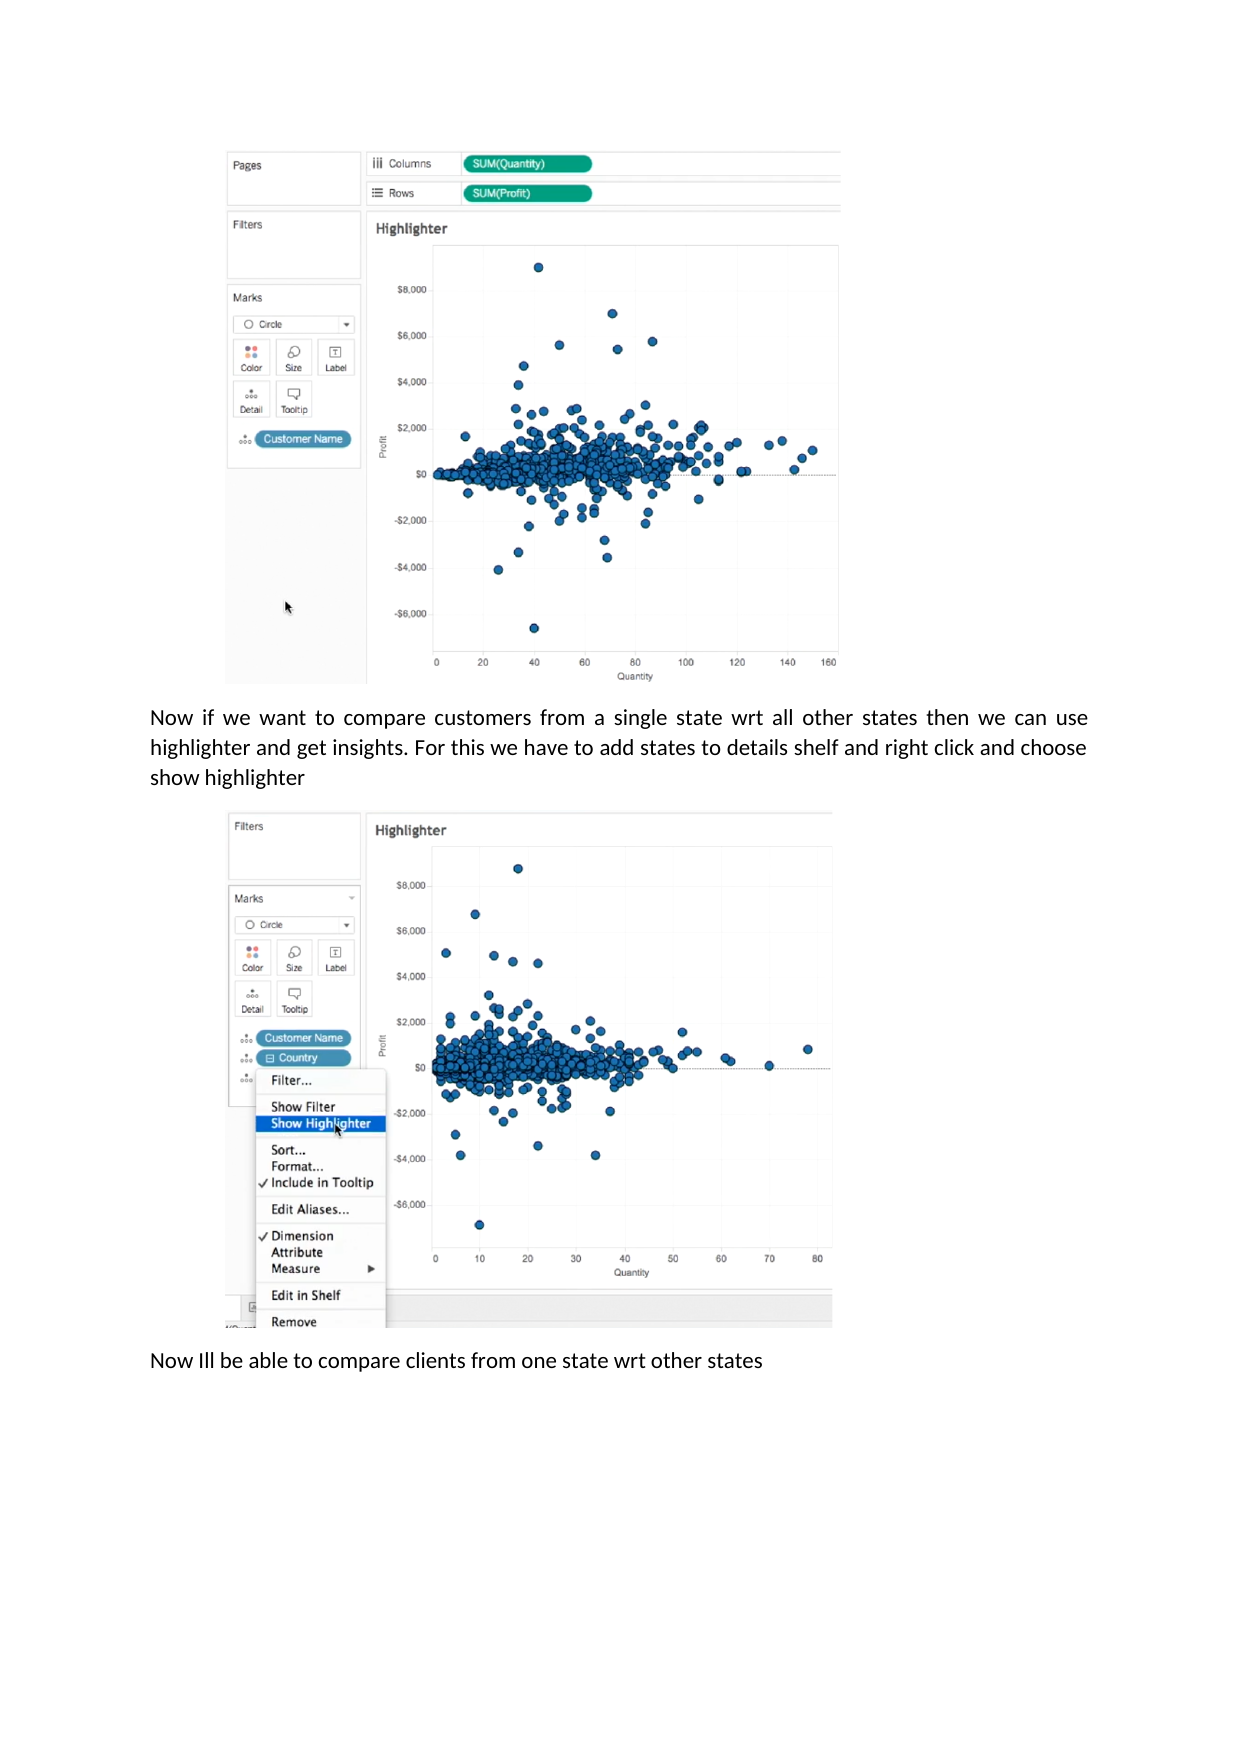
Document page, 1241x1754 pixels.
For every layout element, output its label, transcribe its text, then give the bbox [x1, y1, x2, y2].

text Now Ill be able to compare clients from one state wrt other states [150, 1346, 1090, 1374]
picture [225, 810, 833, 1328]
picture [225, 150, 841, 684]
text Now if we want to compare customers from a single state wrt all other states then we can use highlighter and get insights. For this we have to add states to details shelf and right click and choose show highlighter [150, 703, 1090, 791]
